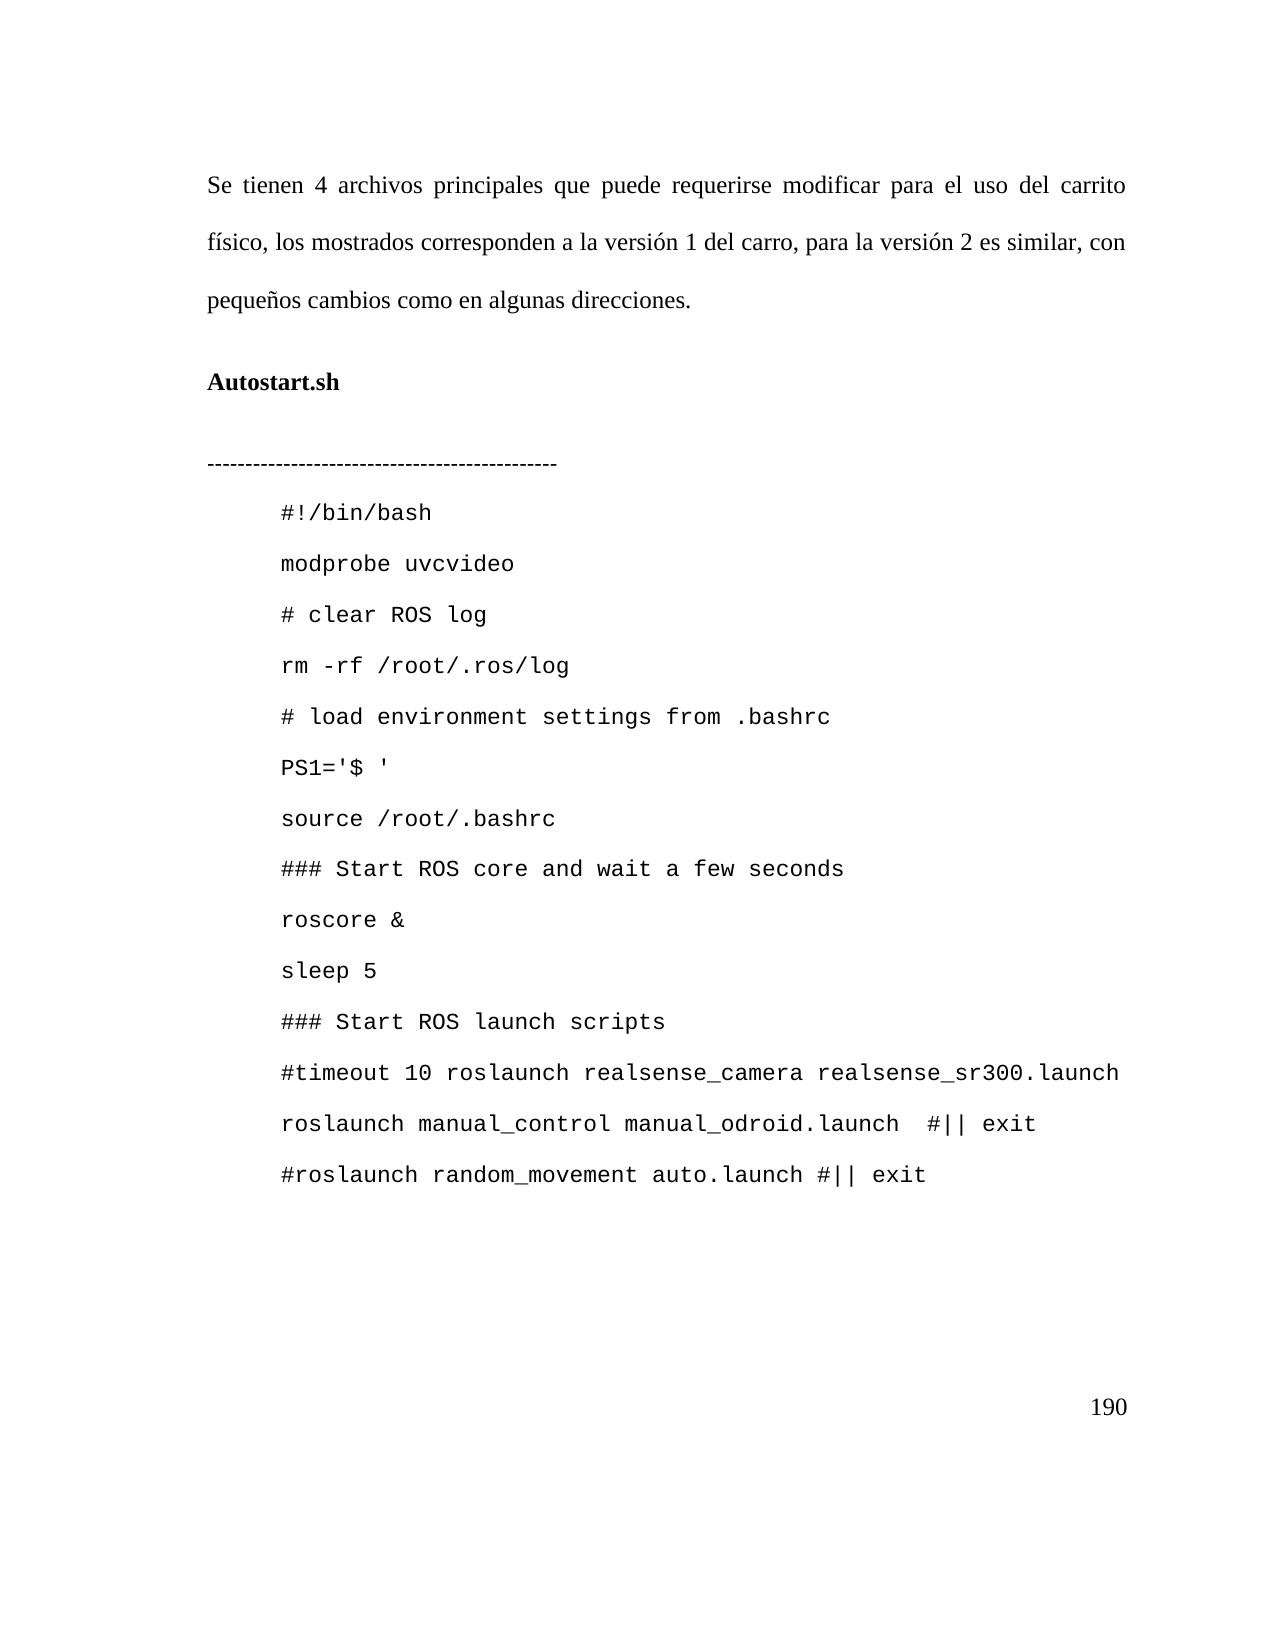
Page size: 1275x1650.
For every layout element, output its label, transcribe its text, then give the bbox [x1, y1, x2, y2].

text roscore & [281, 909, 1127, 935]
text PS1='$ ' [281, 756, 1127, 782]
text # clear ROS log [281, 603, 1127, 629]
text ### Start ROS launch scripts [281, 1011, 1127, 1037]
text source /root/.bashrc [281, 807, 1127, 833]
text ### Start ROS core and wait a few seconds [281, 858, 1127, 884]
text rm -rf /root/.ros/log [281, 654, 1127, 680]
text Se tienen 4 archivos principales que puede requerirse modificar para el uso del carrito físico, los mostrados corresponden a la versión 1 del carro, para la versión 2 es similar, con pequeños cambios como en algunas direcciones. [207, 170, 1127, 314]
text roslaunch manual_control manual_odroid.launch #|| exit [281, 1112, 1127, 1138]
text #!/bin/bash [281, 501, 1127, 527]
text Autostart.sh [207, 367, 1127, 396]
text # load environment settings from .bashrc [281, 705, 1127, 731]
text ---------------------------------------------- [207, 450, 1127, 476]
text #timeout 10 roslaunch realsense_camera realsense_sr300.launch [281, 1062, 1127, 1087]
text sleep 5 [281, 960, 1127, 986]
text modprobe uvcvideo [281, 552, 1127, 578]
text #roslaunch random_movement auto.launch #|| exit [281, 1163, 1127, 1189]
